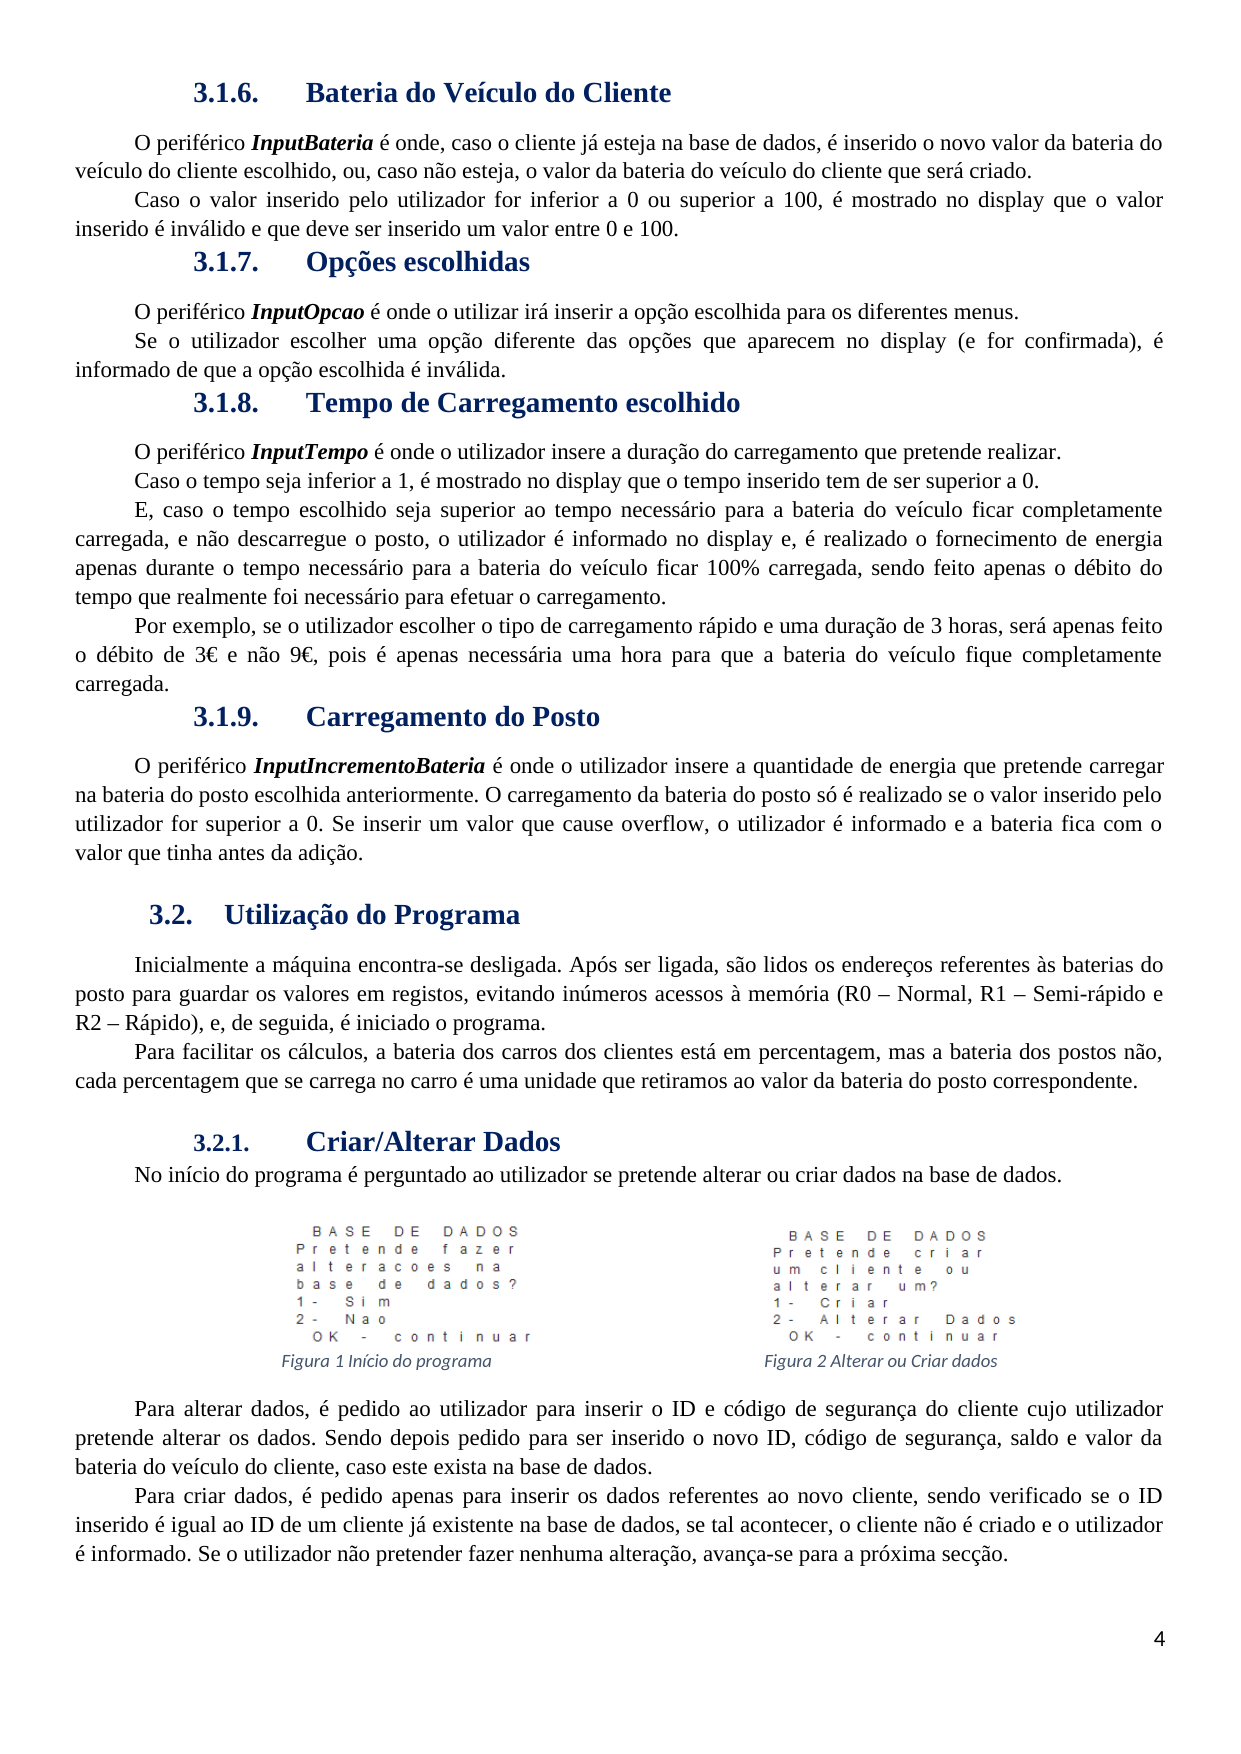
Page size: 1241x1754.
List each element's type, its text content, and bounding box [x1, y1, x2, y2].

list Utilização do Programa [149, 897, 1165, 931]
text Figura 1 Início do programa Figura 2 Alterar ou Criar dados [149, 1349, 1165, 1372]
text Por exemplo, se o utilizador escolher o tipo de carregamento rápido e uma duração de 3 horas, será apenas feito o débito de 3€ e não 9€, pois é apenas necessária uma hora para que a bateria do veículo fique completamente carregada. [75, 612, 1165, 696]
text O periférico InputIncrementoBateria é onde o utilizador insere a quantidade de energia que pretende carregar na bateria do posto escolhida anteriormente. O carregamento da bateria do posto só é realizado se o valor inserido pelo utilizador for superior a 0. Se inserir um valor que cause overflow, o utilizador é informado e a bateria fica com o valor que tinha antes da adição. [75, 752, 1165, 866]
text Caso o valor inserido pelo utilizador for inferior a 0 ou superior a 100, é mostrado no display que o valor inserido é inválido e que deve ser inserido um valor entre 0 e 100. [75, 186, 1165, 242]
list Criar/Alterar Dados [193, 1124, 1165, 1158]
picture [293, 1222, 547, 1347]
text Para criar dados, é pedido apenas para inserir os dados referentes ao novo cliente, sendo verificado se o ID inserido é igual ao ID de um cliente já existente na base de dados, se tal acontecer, o cliente não é criado e o utilizador é informado. Se o utilizador não pretender fazer nenhuma alteração, avança-se para a próxima secção. [75, 1482, 1165, 1567]
text O periférico InputOpcao é onde o utilizar irá inserir a opção escolhida para os diferentes menus. [75, 298, 1165, 324]
text O periférico InputBateria é onde, caso o cliente já esteja na base de dados, é inserido o novo valor da bateria do veículo do cliente escolhido, ou, caso não esteja, o valor da bateria do veículo do cliente que será criado. [75, 128, 1165, 184]
text E, caso o tempo escolhido seja superior ao tempo necessário para a bateria do veículo ficar completamente carregada, e não descarregue o posto, o utilizador é informado no display e, é realizado o fornecimento de energia apenas durante o tempo necessário para a bateria do veículo ficar 100% carregada, sendo feito apenas o débito do tempo que realmente foi necessário para efetuar o carregamento. [75, 496, 1165, 609]
picture [768, 1226, 1021, 1347]
text Para facilitar os cálculos, a bateria dos carros dos clientes está em percentagem, mas a bateria dos postos não, cada percentagem que se carrega no carro é uma unidade que retiramos ao valor da bateria do posto correspondente. [75, 1038, 1165, 1093]
list Bateria do Veículo do Cliente [193, 75, 1165, 108]
text Inicialmente a máquina encontra-se desligada. Após ser ligada, são lidos os endereços referentes às baterias do posto para guardar os valores em registos, evitando inúmeros acessos à memória (R0 – Normal, R1 – Semi-rápido e R2 – Rápido), e, de seguida, é iniciado o programa. [75, 951, 1165, 1035]
text O periférico InputTempo é onde o utilizador insere a duração do carregamento que pretende realizar. [75, 438, 1165, 465]
text Para alterar dados, é pedido ao utilizador para inserir o ID e código de segurança do cliente cujo utilizador pretende alterar os dados. Sendo depois pedido para ser inserido o novo ID, código de segurança, saldo e valor da bateria do veículo do cliente, caso este exista na base de dados. [75, 1396, 1165, 1480]
list Tempo de Carregamento escolhido [193, 385, 1165, 418]
text Se o utilizador escolher uma opção diferente das opções que aparecem no display (e for confirmada), é informado de que a opção escolhida é inválida. [75, 327, 1165, 382]
text No início do programa é perguntado ao utilizador se pretende alterar ou criar dados na base de dados. [75, 1161, 1165, 1188]
text Caso o tempo seja inferior a 1, é mostrado no display que o tempo inserido tem de ser superior a 0. [75, 467, 1165, 494]
list Carregamento do Posto [193, 699, 1165, 732]
list Opções escolhidas [193, 244, 1165, 278]
